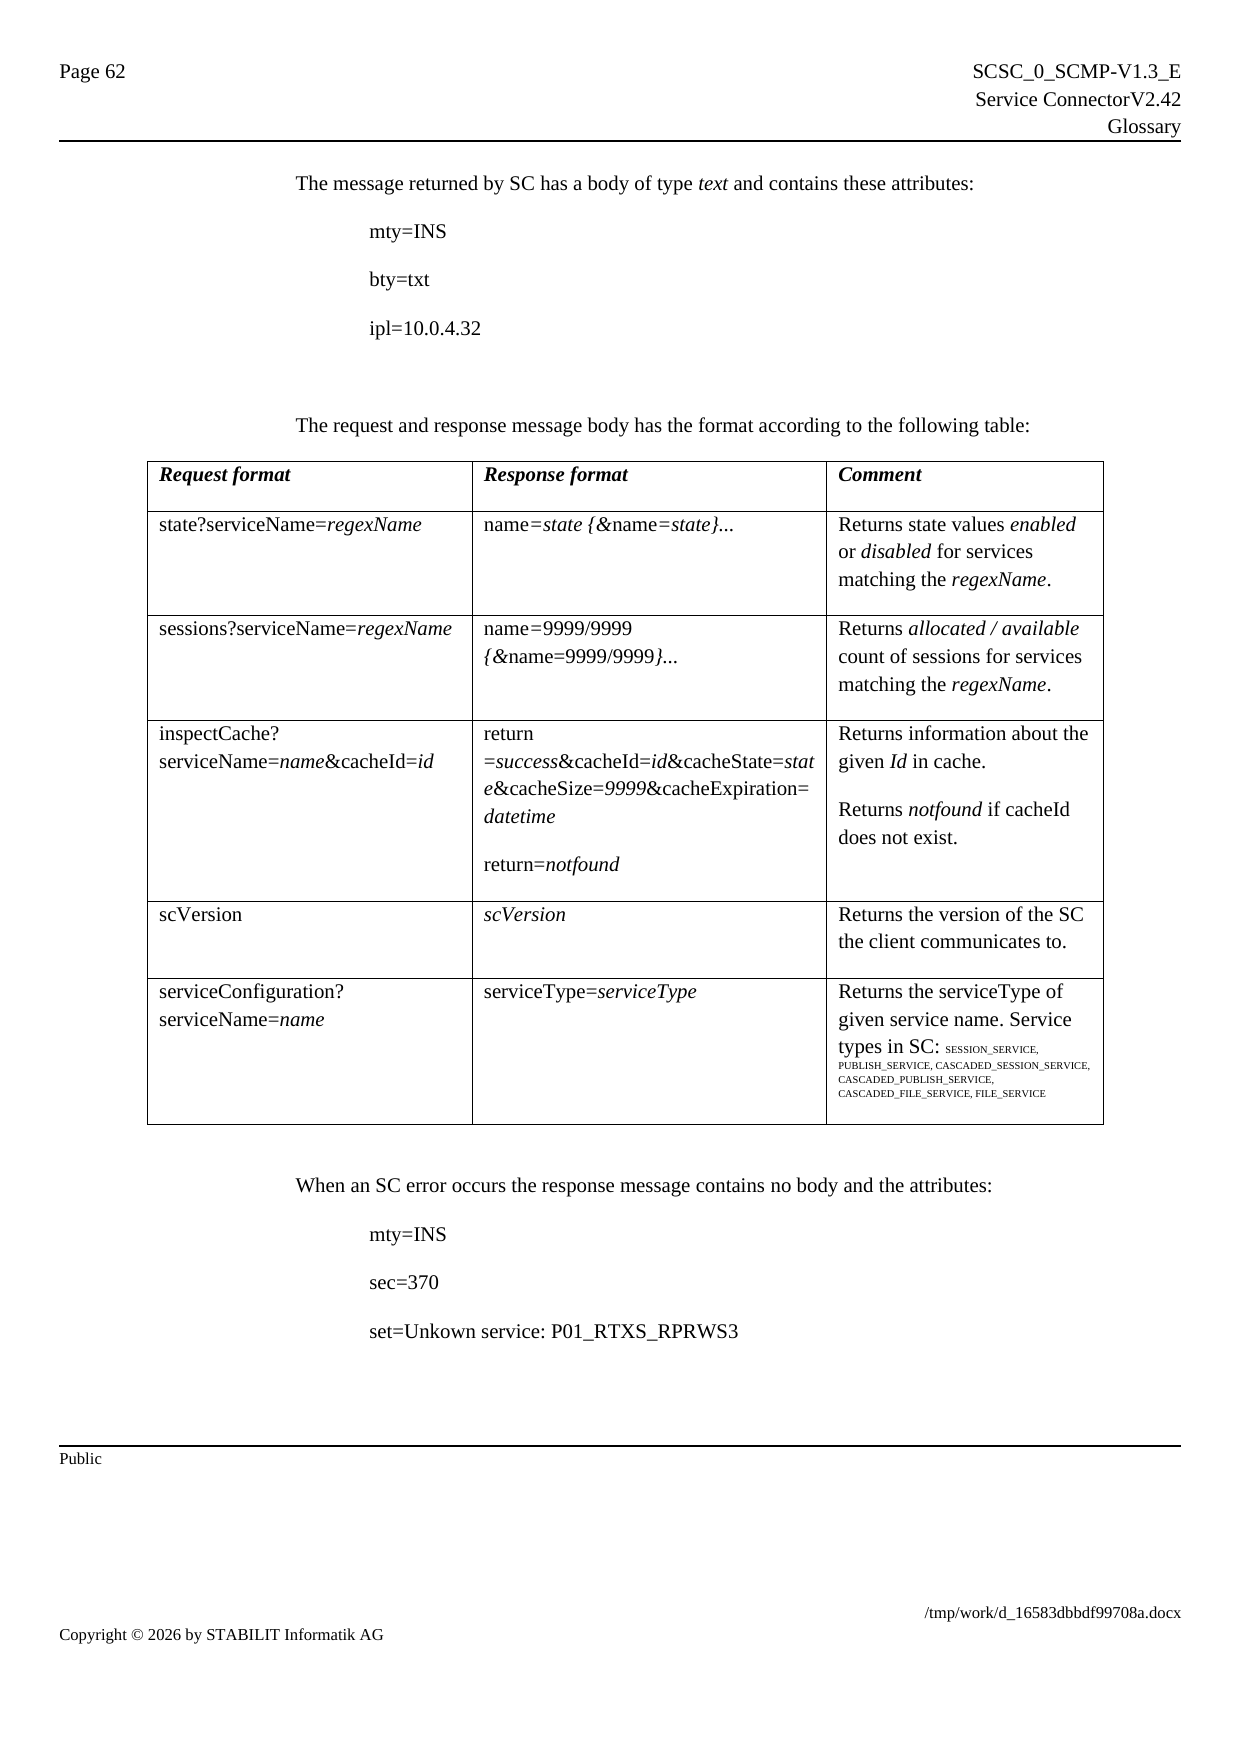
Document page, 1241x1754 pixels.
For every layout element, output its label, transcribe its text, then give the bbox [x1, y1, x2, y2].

table_cell Returns information about the given Id in cache. Returns notfound if cacheId does not exist. [827, 721, 1103, 901]
table_header Comment [827, 462, 1103, 511]
table_header Response format [473, 462, 826, 511]
table_cell inspectCache?serviceName=name&cacheId=id [148, 721, 472, 901]
table_cell Returns the serviceType of given service name. Service types in SC: SESSION_SERVICE, PUBLISH_SERVICE, CASCADED_SESSION_SERVICE, CASCADED_PUBLISH_SERVICE, CASCADED_FILE_SERVICE, FILE_SERVICE [827, 979, 1103, 1124]
text mty=INS [369, 219, 1092, 243]
text When an SC error occurs the response message contains no body and the attributes: [295, 1173, 1092, 1197]
table_cell Returns the version of the SC the client communicates to. [827, 902, 1103, 978]
table_cell return=success&cacheId=id&cacheState=state&cacheSize=9999&cacheExpiration=datetime return=notfound [473, 721, 826, 901]
table_cell serviceConfiguration? serviceName=name [148, 979, 472, 1124]
text set=Unkown service: P01_RTXS_RPRWS3 [369, 1318, 1092, 1343]
table_cell serviceType=serviceType [473, 979, 826, 1124]
table_cell scVersion [473, 902, 826, 978]
text The message returned by SC has a body of type text and contains these attributes: [295, 171, 1092, 194]
text mty=INS [369, 1222, 1092, 1246]
text sec=370 [369, 1270, 1092, 1294]
text ipl=10.0.4.32 [369, 316, 1092, 340]
table_cell Returns allocated / available count of sessions for services matching the regexName. [827, 616, 1103, 720]
table_cell name=state {&name=state}... [473, 512, 826, 615]
table_cell Returns state values enabled or disabled for services matching the regexName. [827, 512, 1103, 615]
table_cell name=9999/9999 {&name=9999/9999}... [473, 616, 826, 720]
table_cell scVersion [148, 902, 472, 978]
table_header Request format [148, 462, 472, 511]
table_cell state?serviceName=regexName [148, 512, 472, 615]
text The request and response message body has the format according to the following table: [295, 413, 1092, 437]
table_cell sessions?serviceName=regexName [148, 616, 472, 720]
text bty=txt [369, 267, 1092, 291]
